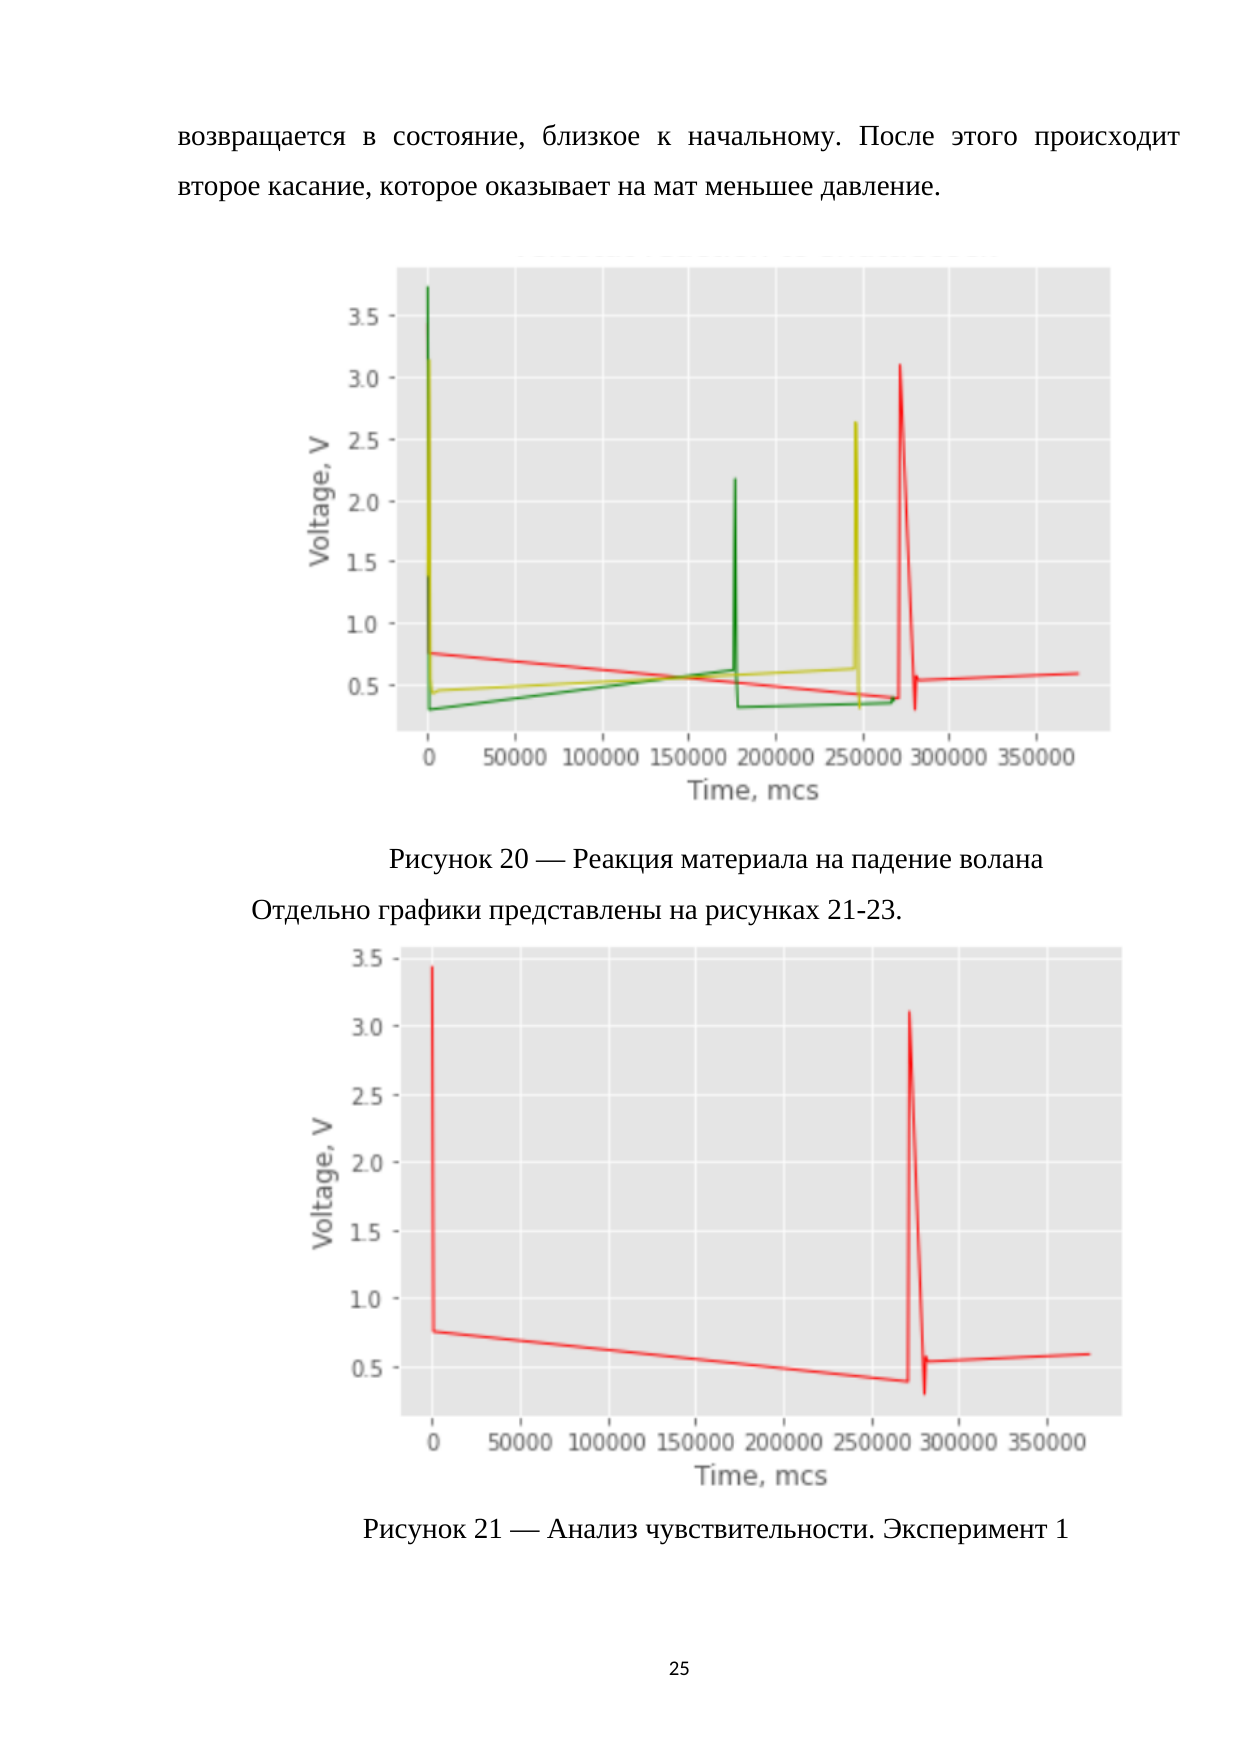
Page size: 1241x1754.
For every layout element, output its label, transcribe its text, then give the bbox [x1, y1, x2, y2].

text Рисунок 21 — Анализ чувствительности. Эксперимент 1 [177, 1511, 1181, 1545]
text Рисунок 20 — Реакция материала на падение волана [177, 841, 1181, 875]
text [177, 118, 1181, 202]
picture [269, 256, 1164, 829]
text Отдельно графики представлены на рисунках 21-23. [177, 892, 1181, 925]
picture [277, 942, 1156, 1499]
